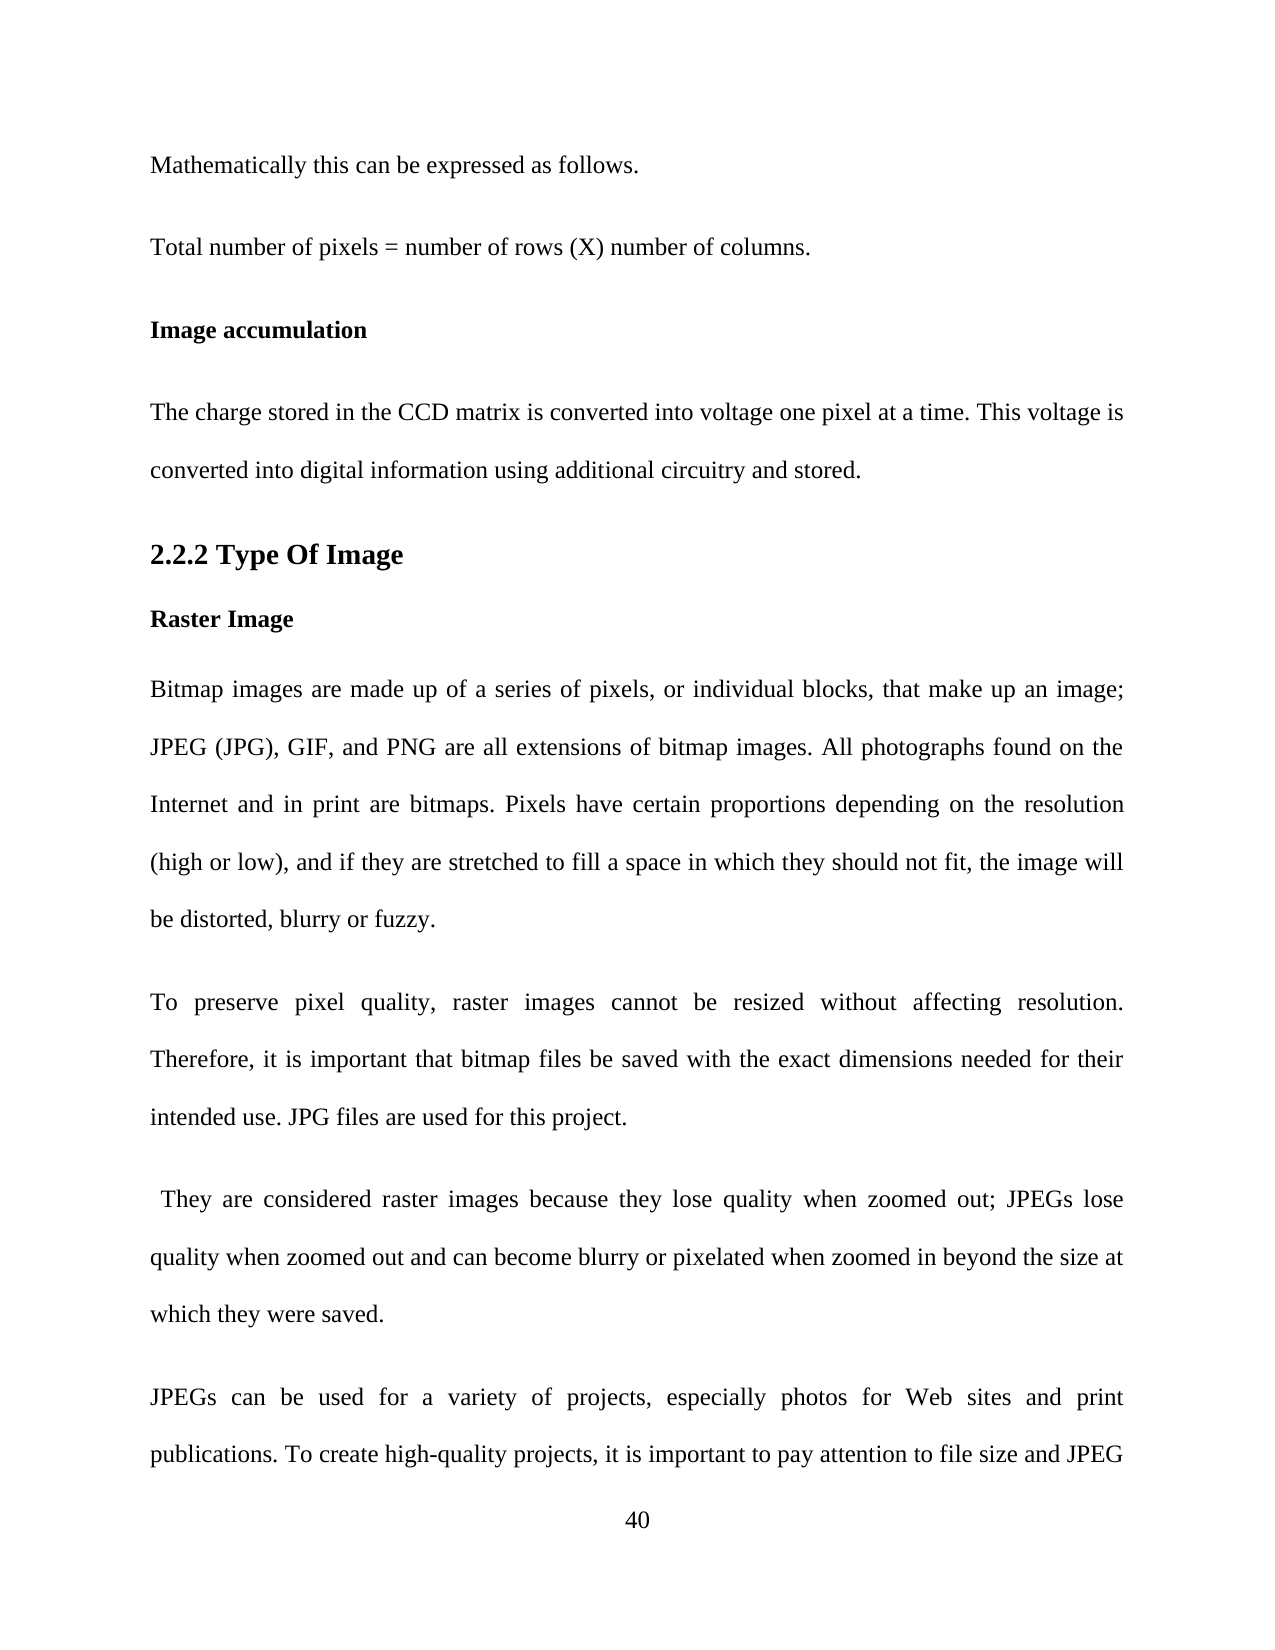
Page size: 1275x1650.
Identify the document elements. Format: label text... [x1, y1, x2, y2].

text Image accumulation [150, 315, 1125, 344]
text They are considered raster images because they lose quality when zoomed out; JPEGs lose quality when zoomed out and can become blurry or pixelated when zoomed in beyond the size at which they were saved. [150, 1184, 1125, 1328]
text Mathematically this can be expressed as follows. [150, 150, 1125, 179]
text Bitmap images are made up of a series of pixels, or individual blocks, that make up an image; JPEG (JPG), GIF, and PNG are all extensions of bitmap images. All photographs found on the Internet and in print are bitmaps. Pixels have certain proportions depending on the resolution (high or low), and if they are stretched to fill a space in which they should not fit, the image will be distorted, blurry or fuzzy. [150, 674, 1125, 933]
text To preserve pixel quality, raster images cannot be resized without affecting resolution. Therefore, it is important that bitmap files be saved with the exact dimensions needed for their intended use. JPG files are used for this project. [150, 987, 1125, 1131]
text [150, 1382, 1125, 1468]
text The charge stored in the CCD matrix is converted into voltage one pixel at a time. This voltage is converted into digital information using additional circuitry and stored. [150, 397, 1125, 484]
text Total number of pixels = number of rows (X) number of columns. [150, 232, 1125, 261]
subtitle 2.2.2 Type Of Image [150, 537, 1125, 571]
text Raster Image [150, 604, 1125, 633]
